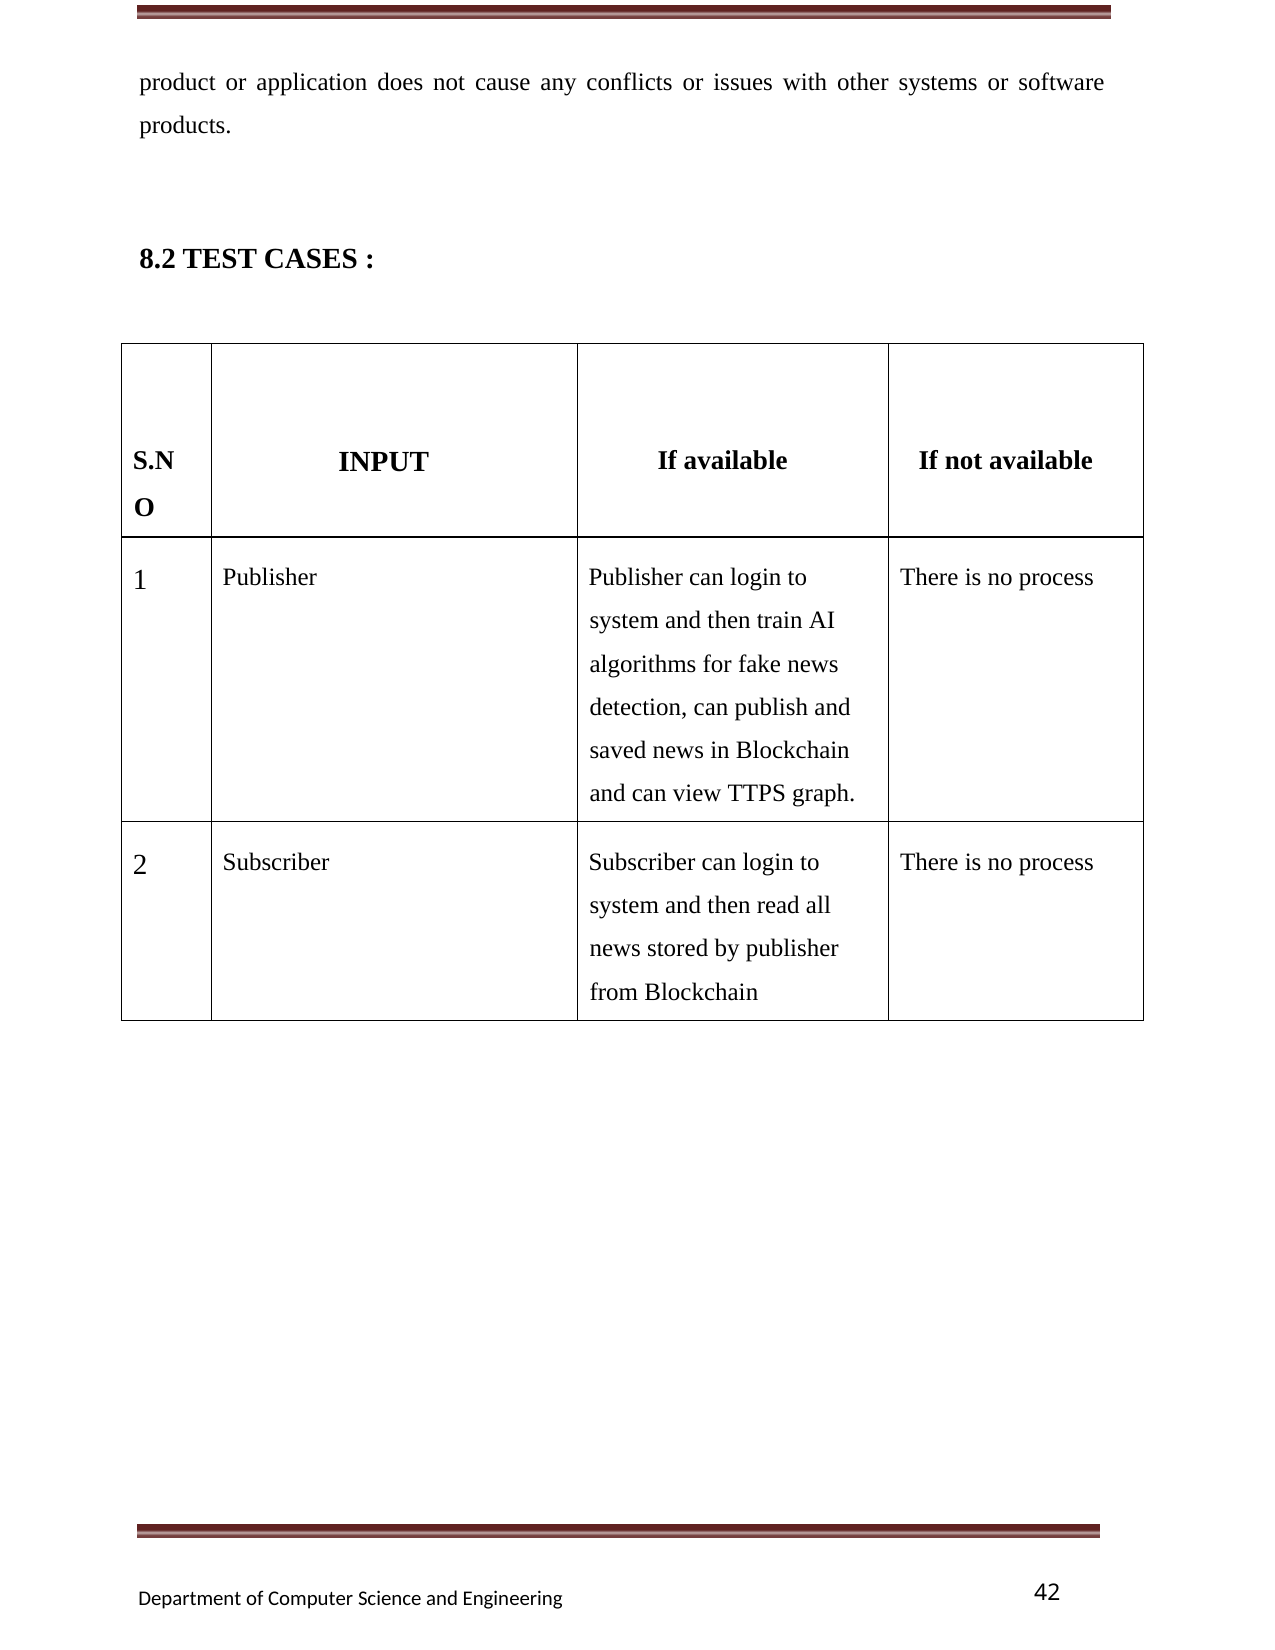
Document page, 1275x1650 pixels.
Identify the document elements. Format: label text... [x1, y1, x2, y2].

table_cell There is no process [889, 538, 1143, 821]
picture [137, 1524, 1100, 1538]
table_cell Publisher can login to system and then train AI algorithms for fake news detection, can publish and saved news in Blockchain and can view TTPS graph. [578, 538, 888, 821]
table_header S.NO [122, 344, 211, 536]
table_cell Subscriber [212, 822, 577, 1019]
table_cell There is no process [889, 822, 1143, 1019]
table_cell 1 [122, 538, 211, 821]
picture [137, 5, 1111, 19]
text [138, 67, 1106, 139]
table_cell Publisher [212, 538, 577, 821]
table_cell 2 [122, 822, 211, 1019]
text 8.2 TEST CASES : [139, 241, 1106, 275]
table_header If available [578, 344, 888, 536]
table_cell Subscriber can login to system and then read all news stored by publisher from Blockchain [578, 822, 888, 1019]
table_header INPUT [212, 344, 577, 536]
table_header If not available [889, 344, 1143, 536]
